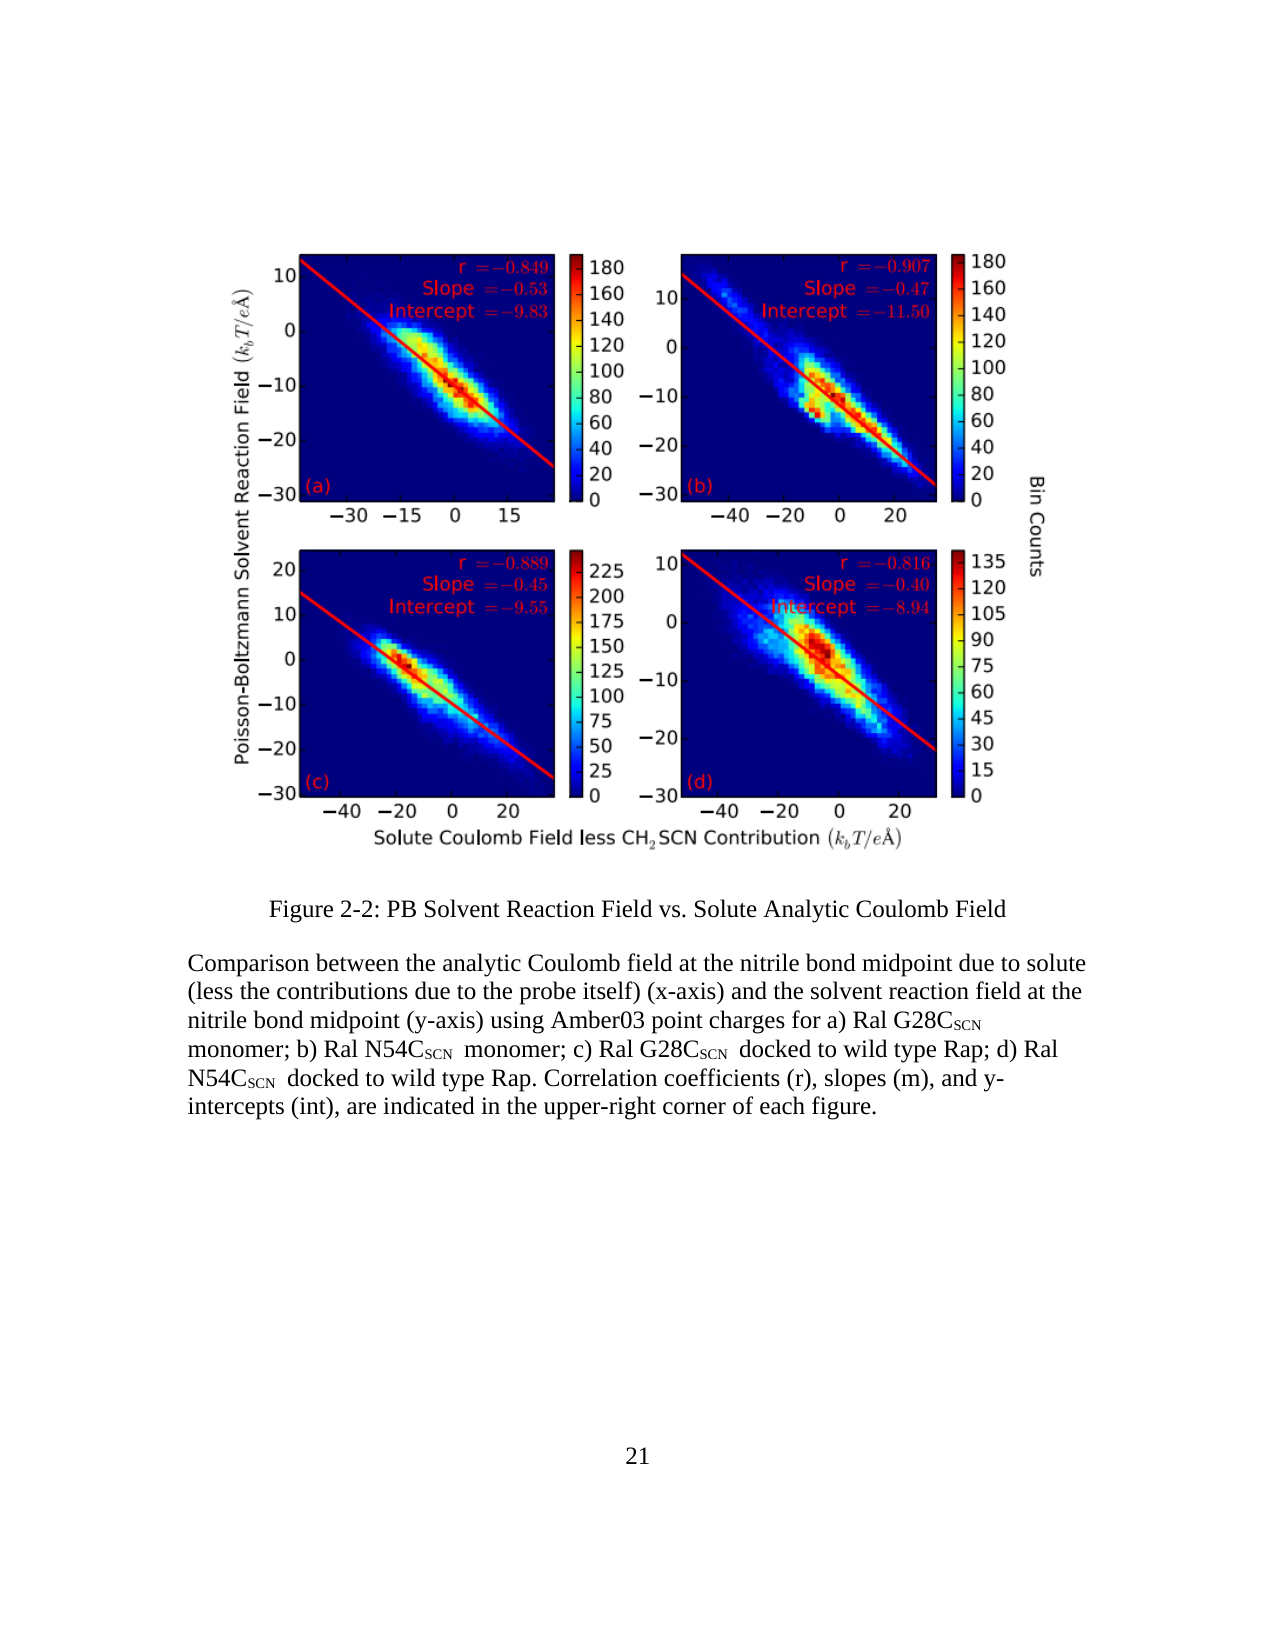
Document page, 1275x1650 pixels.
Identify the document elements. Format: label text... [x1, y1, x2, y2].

subtitle Figure 2-2: PB Solvent Reaction Field vs. Solute Analytic Coulomb Field [187, 894, 1087, 923]
text Comparison between the analytic Coulomb field at the nitrile bond midpoint due to solute (less the contributions due to the probe itself) (x-axis) and the solvent reaction field at the nitrile bond midpoint (y-axis) using Amber03 point charges for a) Ral G28CSCN monomer; b) Ral N54CSCN monomer; c) Ral G28CSCN docked to wild type Rap; d) Ral N54CSCN docked to wild type Rap. Correlation coefficients (r), slopes (m), and y-intercepts (int), are indicated in the upper-right corner of each figure. [187, 948, 1087, 1120]
